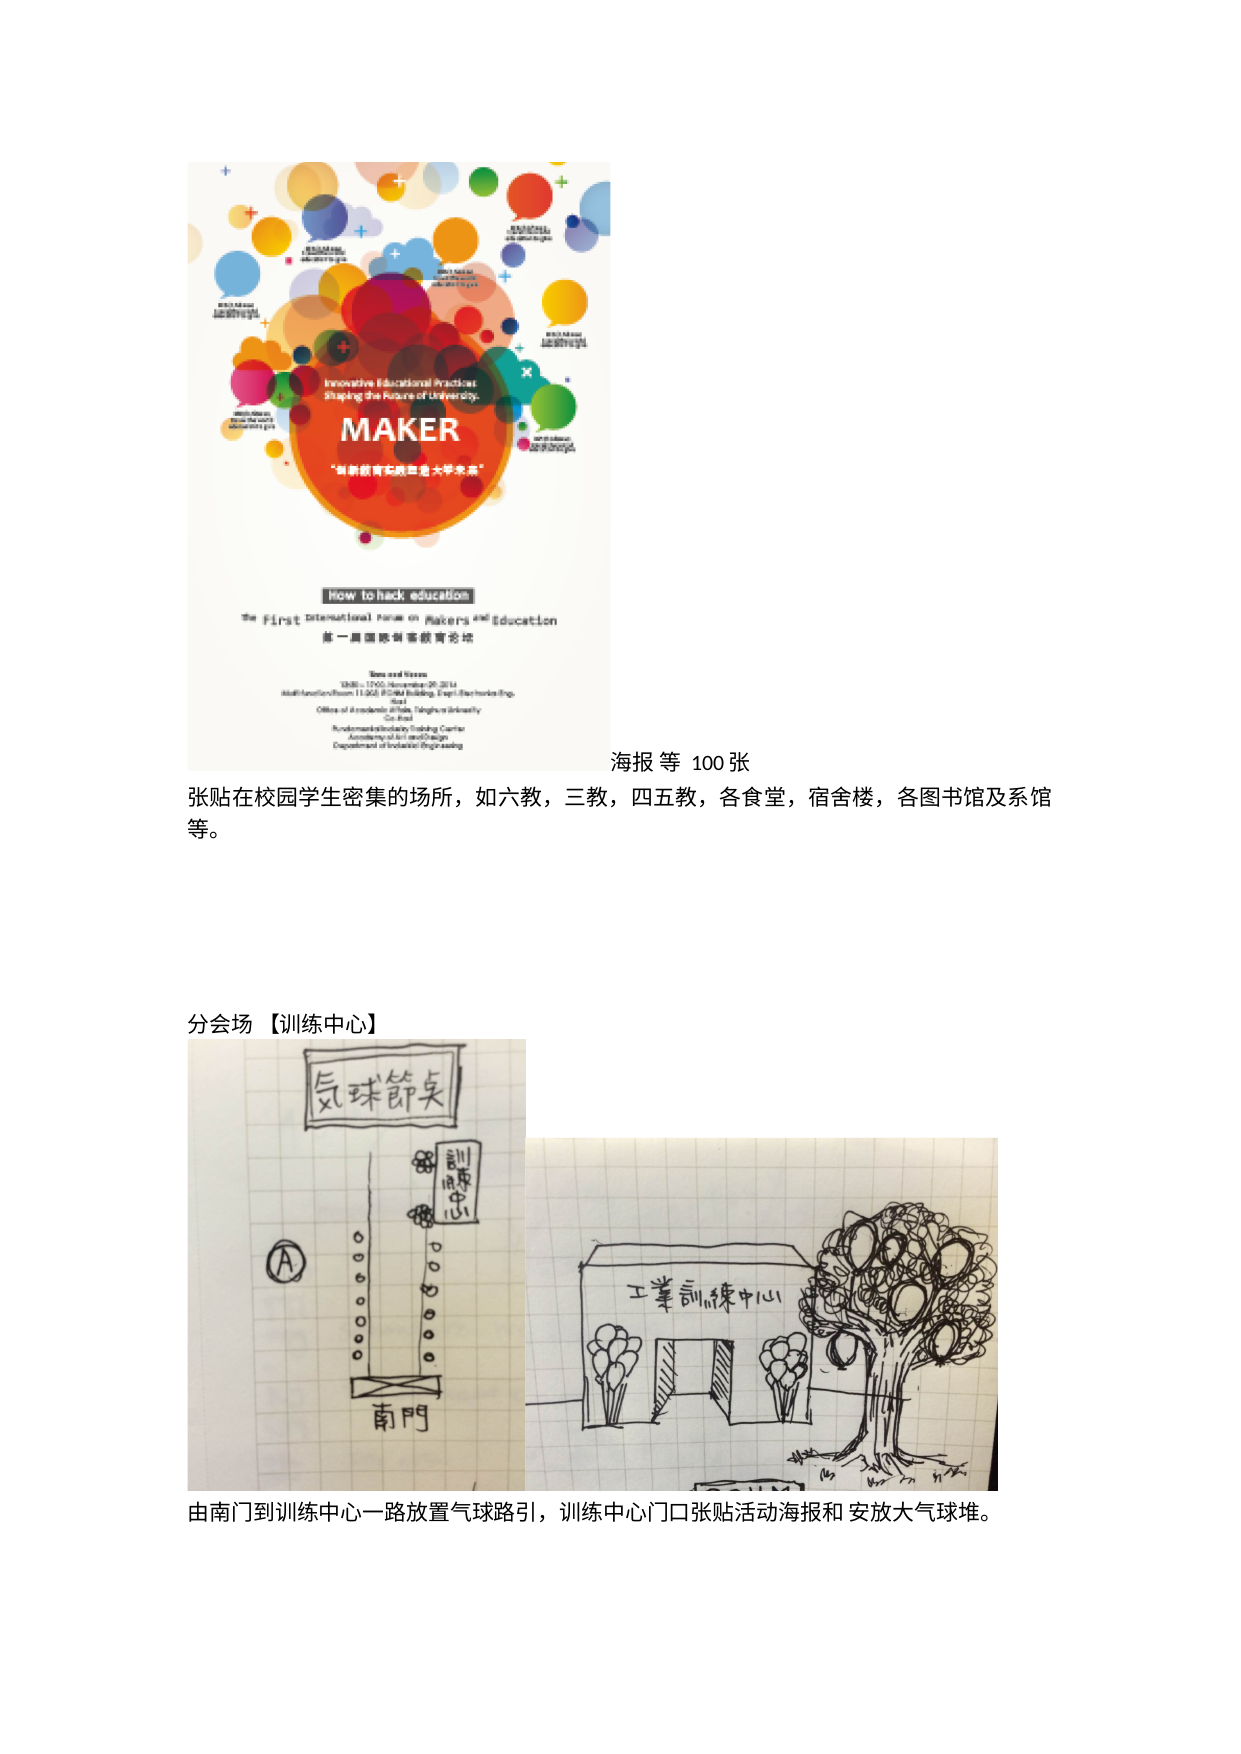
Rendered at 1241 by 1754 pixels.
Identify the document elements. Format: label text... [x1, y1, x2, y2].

picture [187, 162, 611, 771]
text 由南门到训练中心一路放置气球路引，训练中心门口张贴活动海报和 安放大气球堆。 [187, 1494, 1053, 1527]
picture [526, 1138, 998, 1491]
text 张贴在校园学生密集的场所，如六教，三教，四五教，各食堂，宿舍楼，各图书馆及系馆等。 [187, 779, 1053, 844]
picture [187, 1039, 526, 1491]
text 分会场 【训练中心】 [187, 1007, 1053, 1039]
